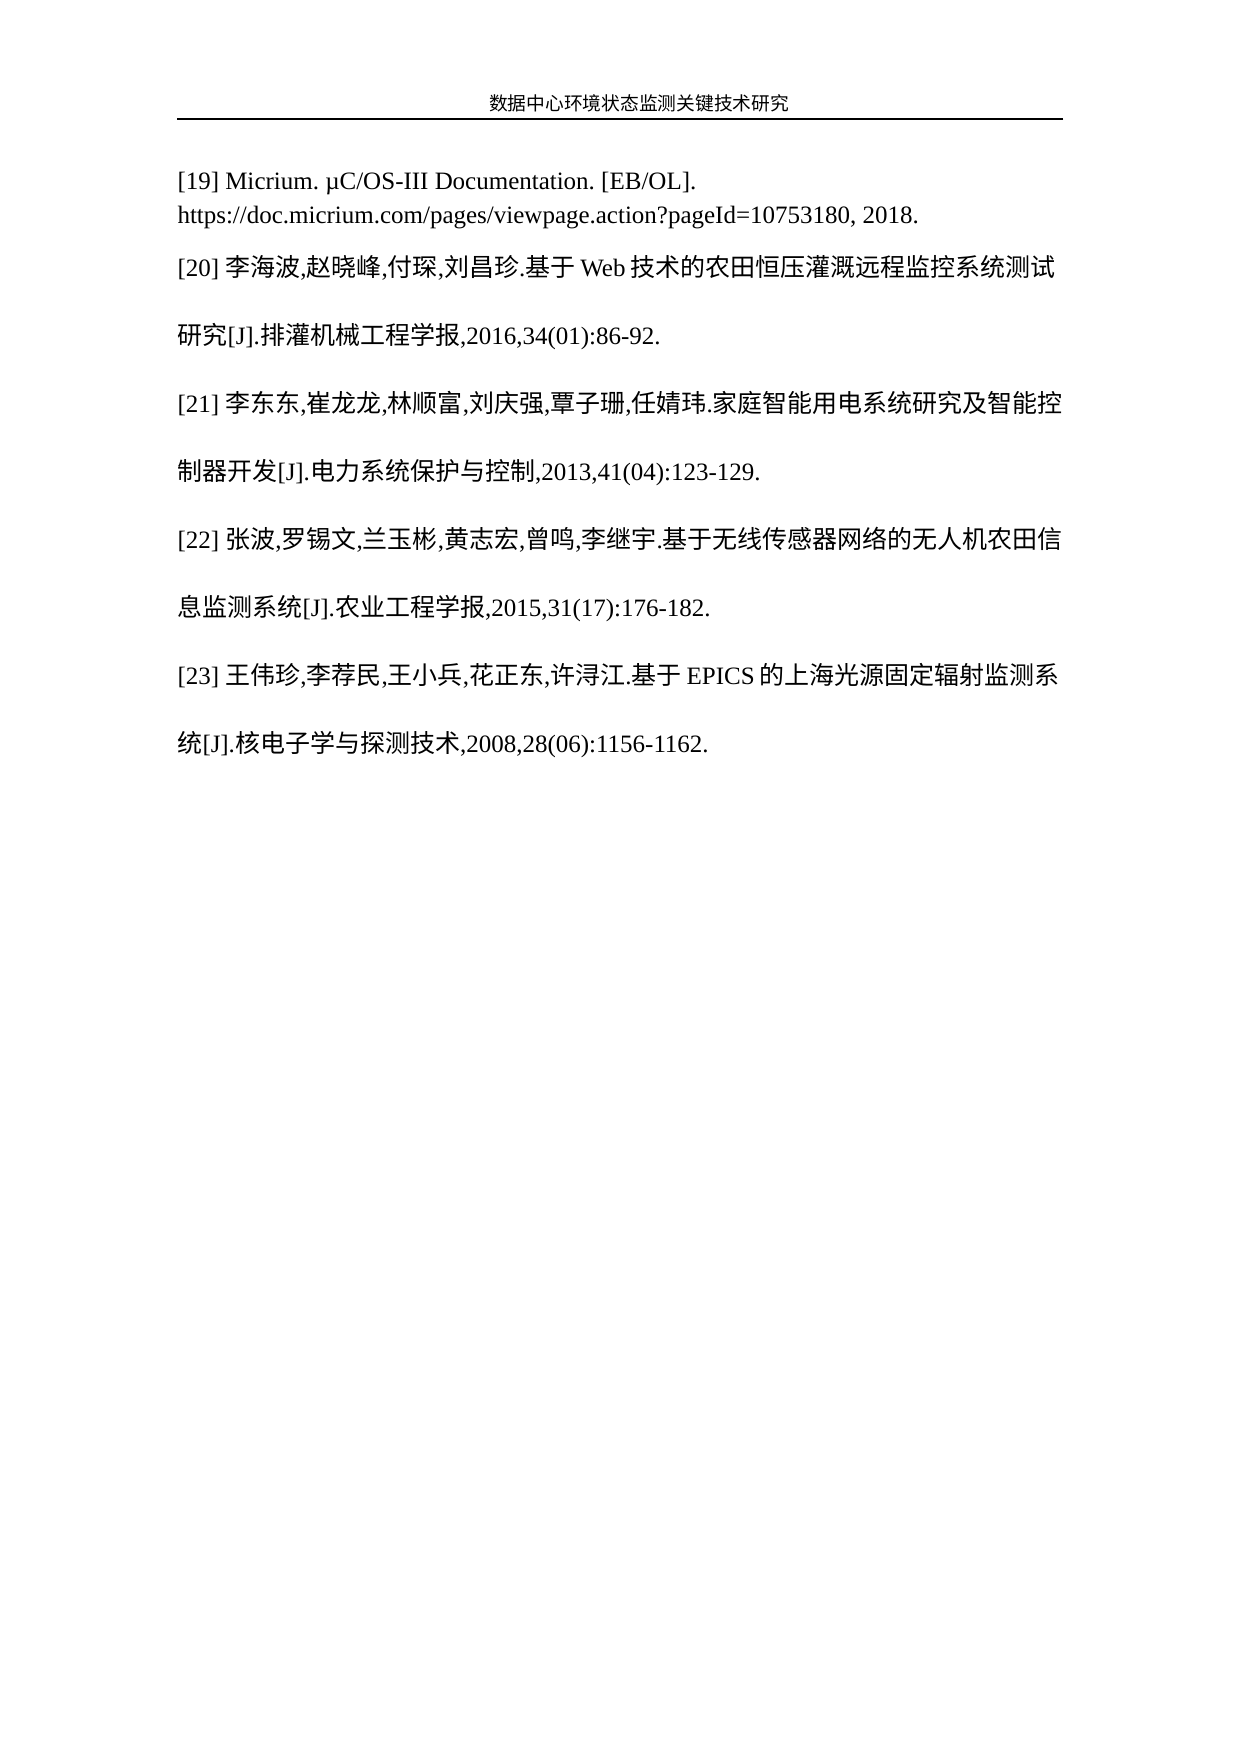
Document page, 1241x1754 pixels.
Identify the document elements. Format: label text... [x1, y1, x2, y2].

text 李东东,崔龙龙,林顺富,刘庆强,覃子珊,任婧玮.家庭智能用电系统研究及智能控制器开发[J].电力系统保护与控制,2013,41(04):123-129. [177, 368, 1063, 503]
text 张波,罗锡文,兰玉彬,黄志宏,曾鸣,李继宇.基于无线传感器网络的无人机农田信息监测系统[J].农业工程学报,2015,31(17):176-182. [177, 503, 1063, 639]
text 王伟珍,李荐民,王小兵,花正东,许浔江.基于EPICS的上海光源固定辐射监测系统[J].核电子学与探测技术,2008,28(06):1156-1162. [177, 639, 1063, 775]
text 李海波,赵晓峰,付琛,刘昌珍.基于Web技术的农田恒压灌溉远程监控系统测试研究[J].排灌机械工程学报,2016,34(01):86-92. [177, 232, 1063, 368]
text Micrium. µC/OS-III Documentation. [EB/OL]. https://doc.micrium.com/pages/viewpage.action?pageId=10753180, 2018. [177, 164, 1063, 232]
